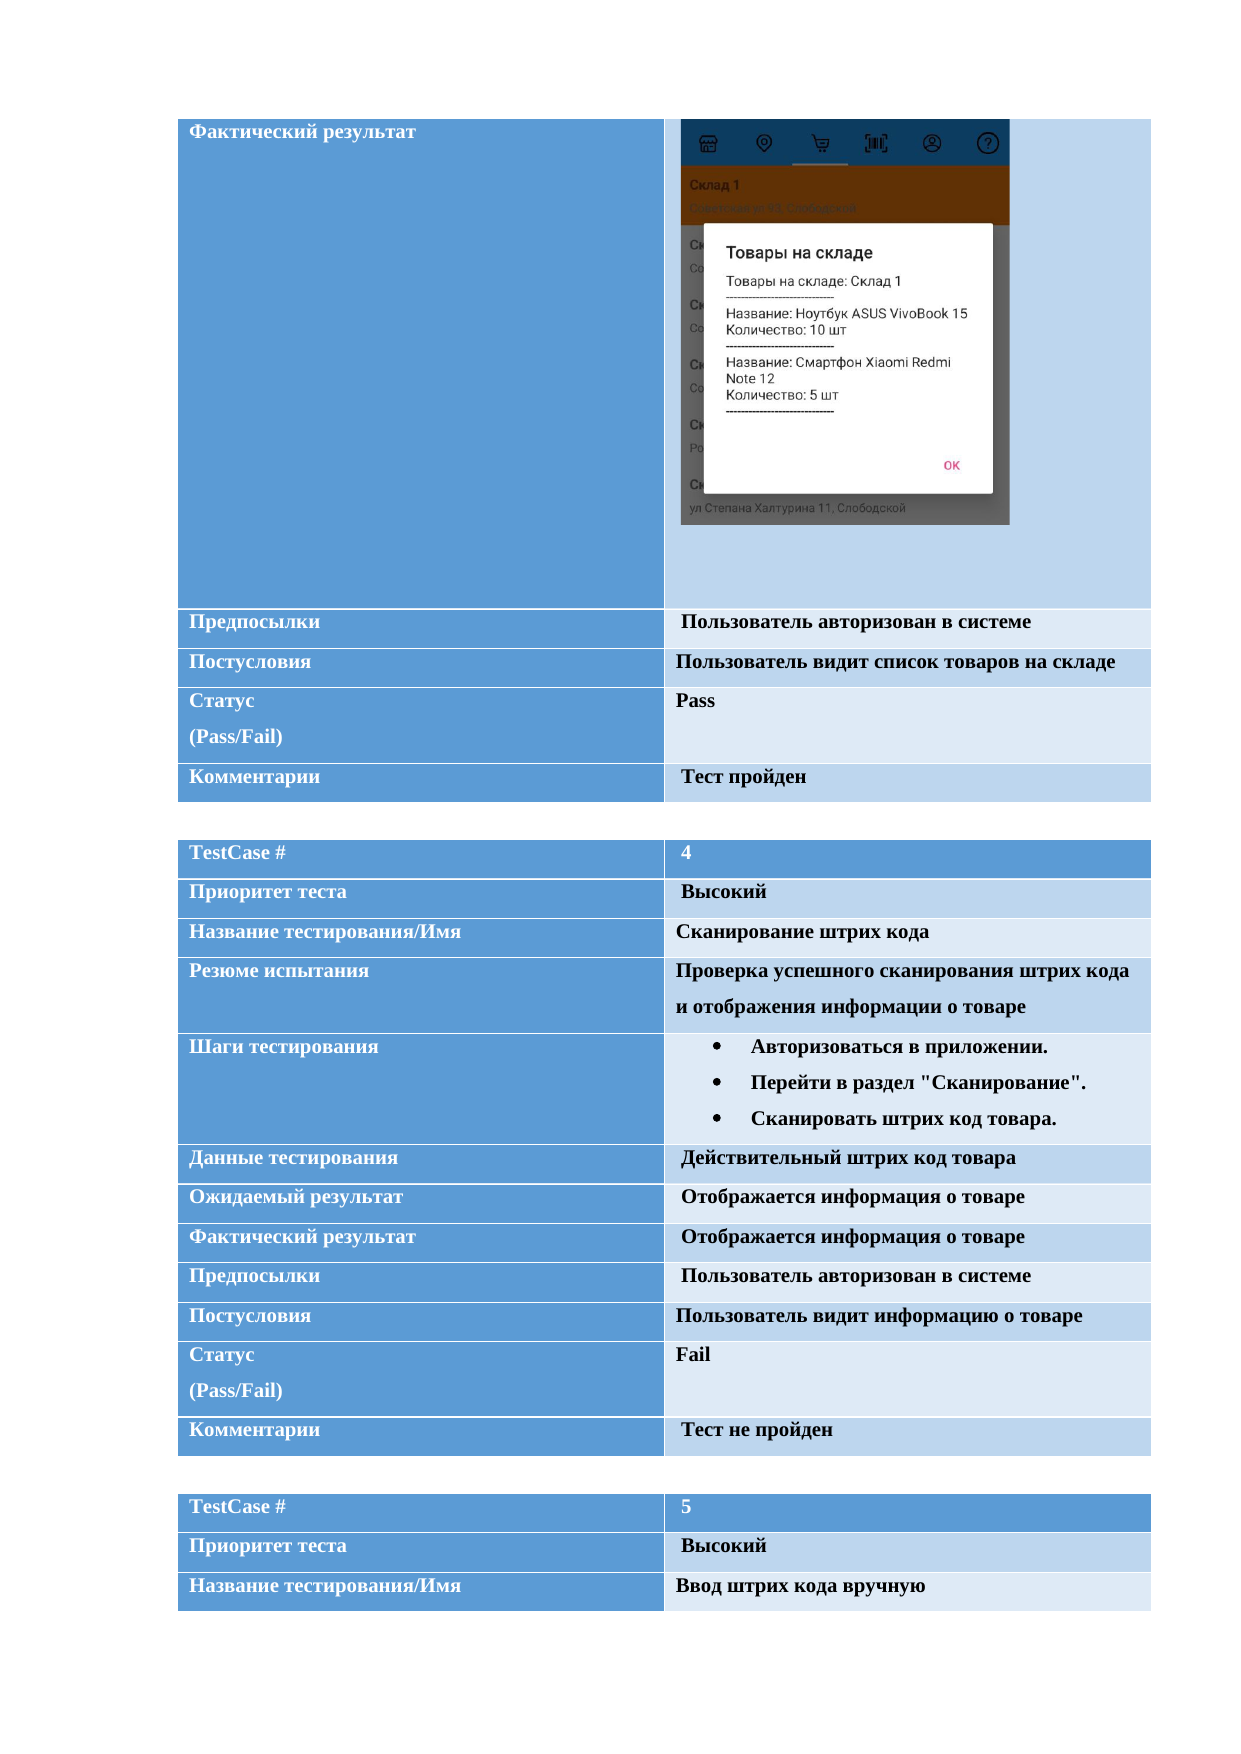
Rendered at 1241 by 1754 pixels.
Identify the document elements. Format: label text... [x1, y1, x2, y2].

table_cell Проверка успешного сканирования штрих кода и отображения информации о товаре [665, 958, 1151, 1033]
table_cell Ожидаемый результат [178, 1185, 664, 1223]
table_cell Постусловия [178, 1303, 664, 1341]
table_cell Комментарии [178, 764, 664, 802]
table_header 5 [665, 1494, 1151, 1532]
table_cell Шаги тестирования [178, 1034, 664, 1144]
table_cell Тест пройден [665, 764, 1151, 802]
table_cell Пользователь авторизован в системе [665, 610, 1151, 648]
table_cell Сканирование штрих кода [665, 919, 1151, 957]
table_cell Комментарии [178, 1418, 664, 1456]
table_cell Данные тестирования [178, 1145, 664, 1183]
table_cell Пользователь видит список товаров на складе [665, 649, 1151, 687]
table_cell Название тестирования/Имя [178, 1573, 664, 1611]
table_cell Статус (Pass/Fail) [178, 688, 664, 763]
table_cell Приоритет теста [178, 1533, 664, 1572]
table_cell Тест не пройден [665, 1418, 1151, 1456]
table_cell Резюме испытания [178, 958, 664, 1033]
table_header TestCase # [178, 1494, 664, 1532]
table_cell Постусловия [178, 649, 664, 687]
table_cell Высокий [665, 1533, 1151, 1572]
table_cell Предпосылки [178, 1263, 664, 1302]
table_cell Фактический результат [178, 119, 664, 608]
table_header TestCase # [178, 840, 664, 878]
table_cell Предпосылки [178, 610, 664, 648]
table_cell Действительный штрих код товара [665, 1145, 1151, 1183]
table_cell Приоритет теста [178, 880, 664, 918]
table_cell Высокий [665, 880, 1151, 918]
table_cell [665, 119, 1151, 608]
picture [680, 119, 1010, 525]
table_cell Название тестирования/Имя [178, 919, 664, 957]
table_cell Авторизоваться в приложении. Перейти в раздел "Сканирование". Сканировать штрих код товара. [665, 1034, 1151, 1144]
table_cell Fail [665, 1342, 1151, 1416]
table_cell Пользователь авторизован в системе [665, 1263, 1151, 1302]
table_header 4 [665, 840, 1151, 878]
table_cell Фактический результат [178, 1224, 664, 1262]
table_cell Отображается информация о товаре [665, 1185, 1151, 1223]
table_cell Пользователь видит информацию о товаре [665, 1303, 1151, 1341]
table_cell Ввод штрих кода вручную [665, 1573, 1151, 1611]
table_cell Отображается информация о товаре [665, 1224, 1151, 1262]
table_cell Статус (Pass/Fail) [178, 1342, 664, 1416]
table_cell Pass [665, 688, 1151, 763]
